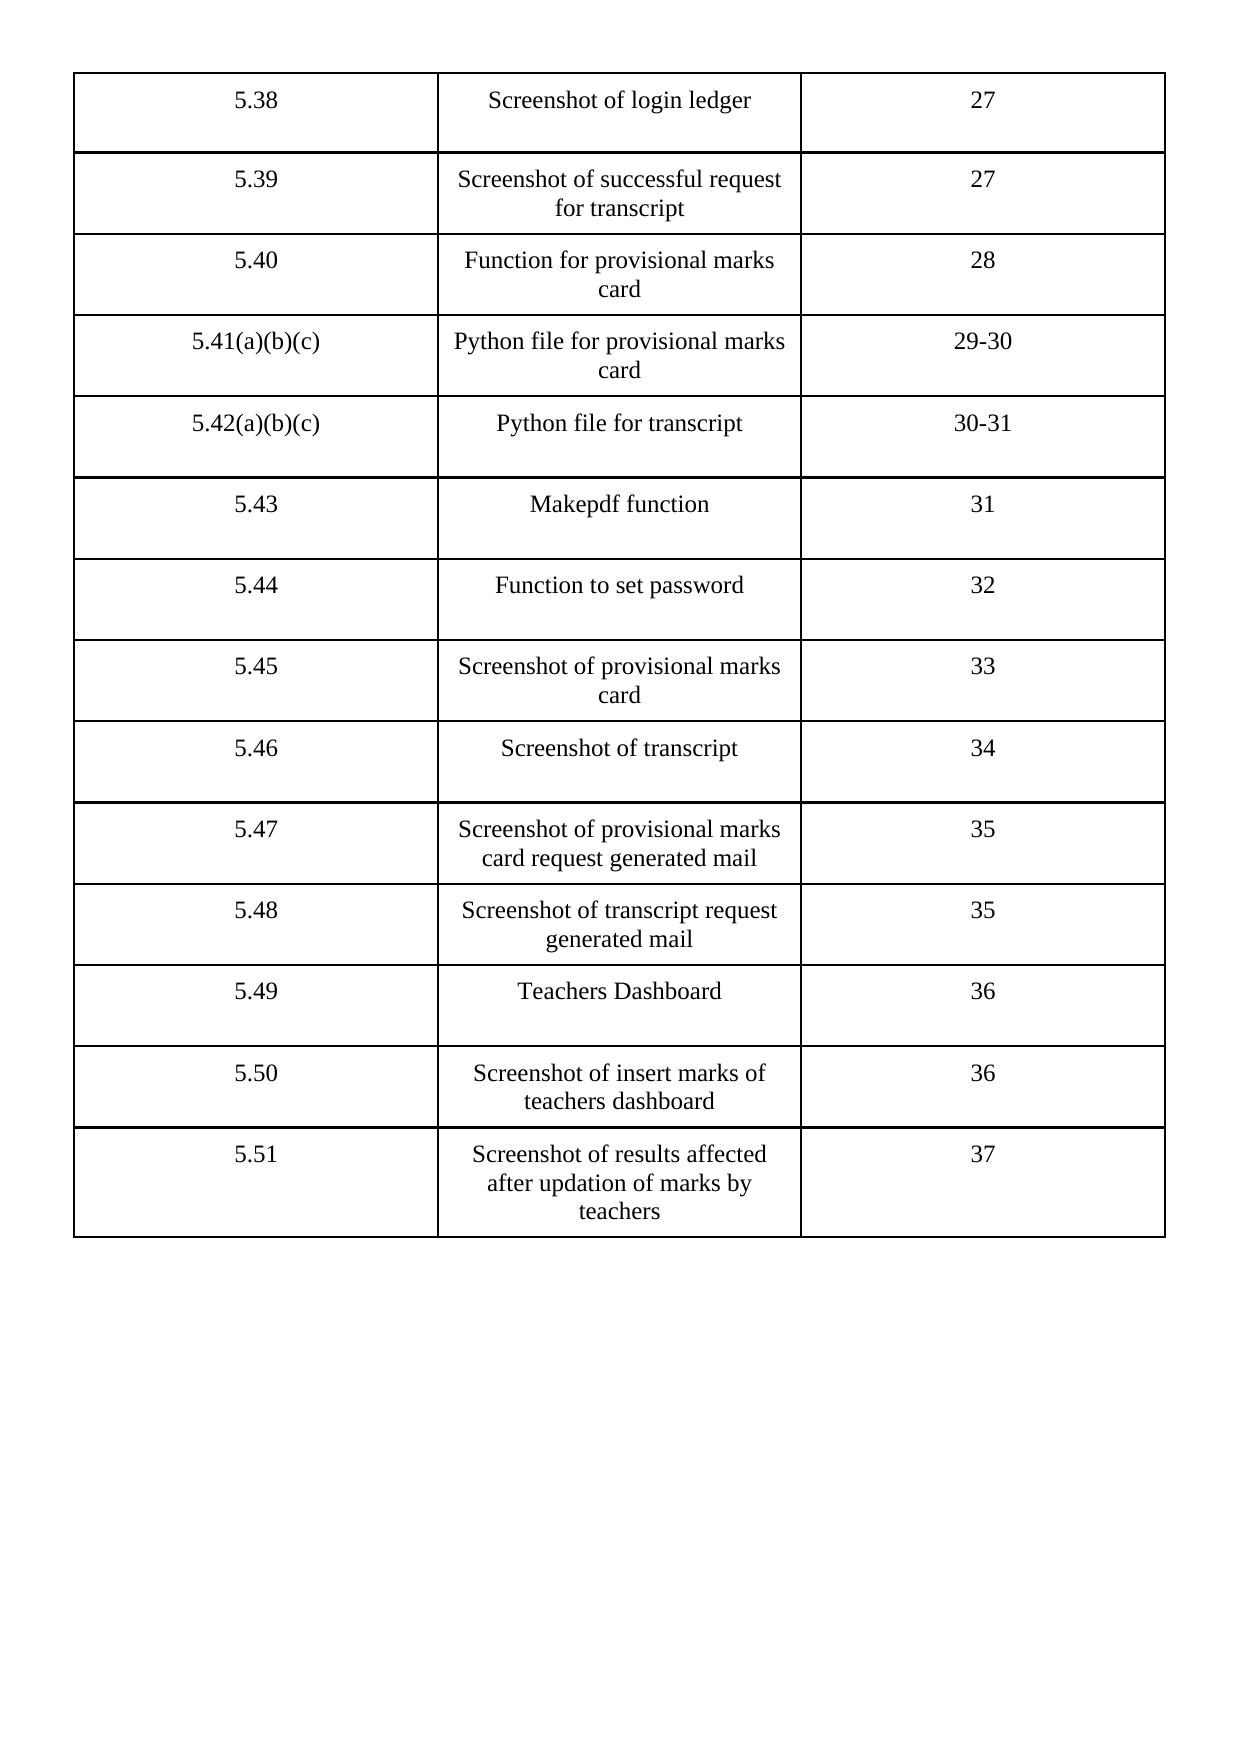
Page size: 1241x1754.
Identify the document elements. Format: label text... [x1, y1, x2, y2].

table_cell 35 [802, 885, 1164, 964]
table_cell 5.45 [75, 641, 437, 720]
table_cell Teachers Dashboard [439, 966, 800, 1045]
table_cell Python file for provisional marks card [439, 316, 800, 395]
table_cell 28 [802, 235, 1164, 314]
table_header Screenshot of login ledger [439, 74, 800, 151]
table_cell Screenshot of results affected after updation of marks by teachers [439, 1129, 800, 1236]
table_cell 5.49 [75, 966, 437, 1045]
table_cell 29-30 [802, 316, 1164, 395]
table_cell Screenshot of provisional marks card [439, 641, 800, 720]
table_cell 36 [802, 1047, 1164, 1126]
table_cell 37 [802, 1129, 1164, 1236]
table_cell Screenshot of successful request for transcript [439, 154, 800, 233]
table_cell Screenshot of transcript [439, 722, 800, 801]
table_cell 33 [802, 641, 1164, 720]
table_cell 5.39 [75, 154, 437, 233]
table_cell 32 [802, 560, 1164, 639]
table_cell 5.51 [75, 1129, 437, 1236]
table_cell Screenshot of provisional marks card request generated mail [439, 804, 800, 883]
table_cell 5.40 [75, 235, 437, 314]
table_cell 5.44 [75, 560, 437, 639]
table_cell 34 [802, 722, 1164, 801]
table_cell 5.50 [75, 1047, 437, 1126]
table_cell Function to set password [439, 560, 800, 639]
table_cell Makepdf function [439, 479, 800, 558]
table_cell 5.41(a)(b)(c) [75, 316, 437, 395]
table_header 5.38 [75, 74, 437, 151]
table_cell 27 [802, 154, 1164, 233]
table_cell 30-31 [802, 397, 1164, 476]
table_cell Function for provisional marks card [439, 235, 800, 314]
table_cell Screenshot of insert marks of teachers dashboard [439, 1047, 800, 1126]
table_cell Screenshot of transcript request generated mail [439, 885, 800, 964]
table_cell 5.47 [75, 804, 437, 883]
table_header 27 [802, 74, 1164, 151]
table_cell 5.42(a)(b)(c) [75, 397, 437, 476]
table_cell Python file for transcript [439, 397, 800, 476]
table_cell 5.46 [75, 722, 437, 801]
table_cell 36 [802, 966, 1164, 1045]
table_cell 5.43 [75, 479, 437, 558]
table_cell 31 [802, 479, 1164, 558]
table_cell 5.48 [75, 885, 437, 964]
table_cell 35 [802, 804, 1164, 883]
